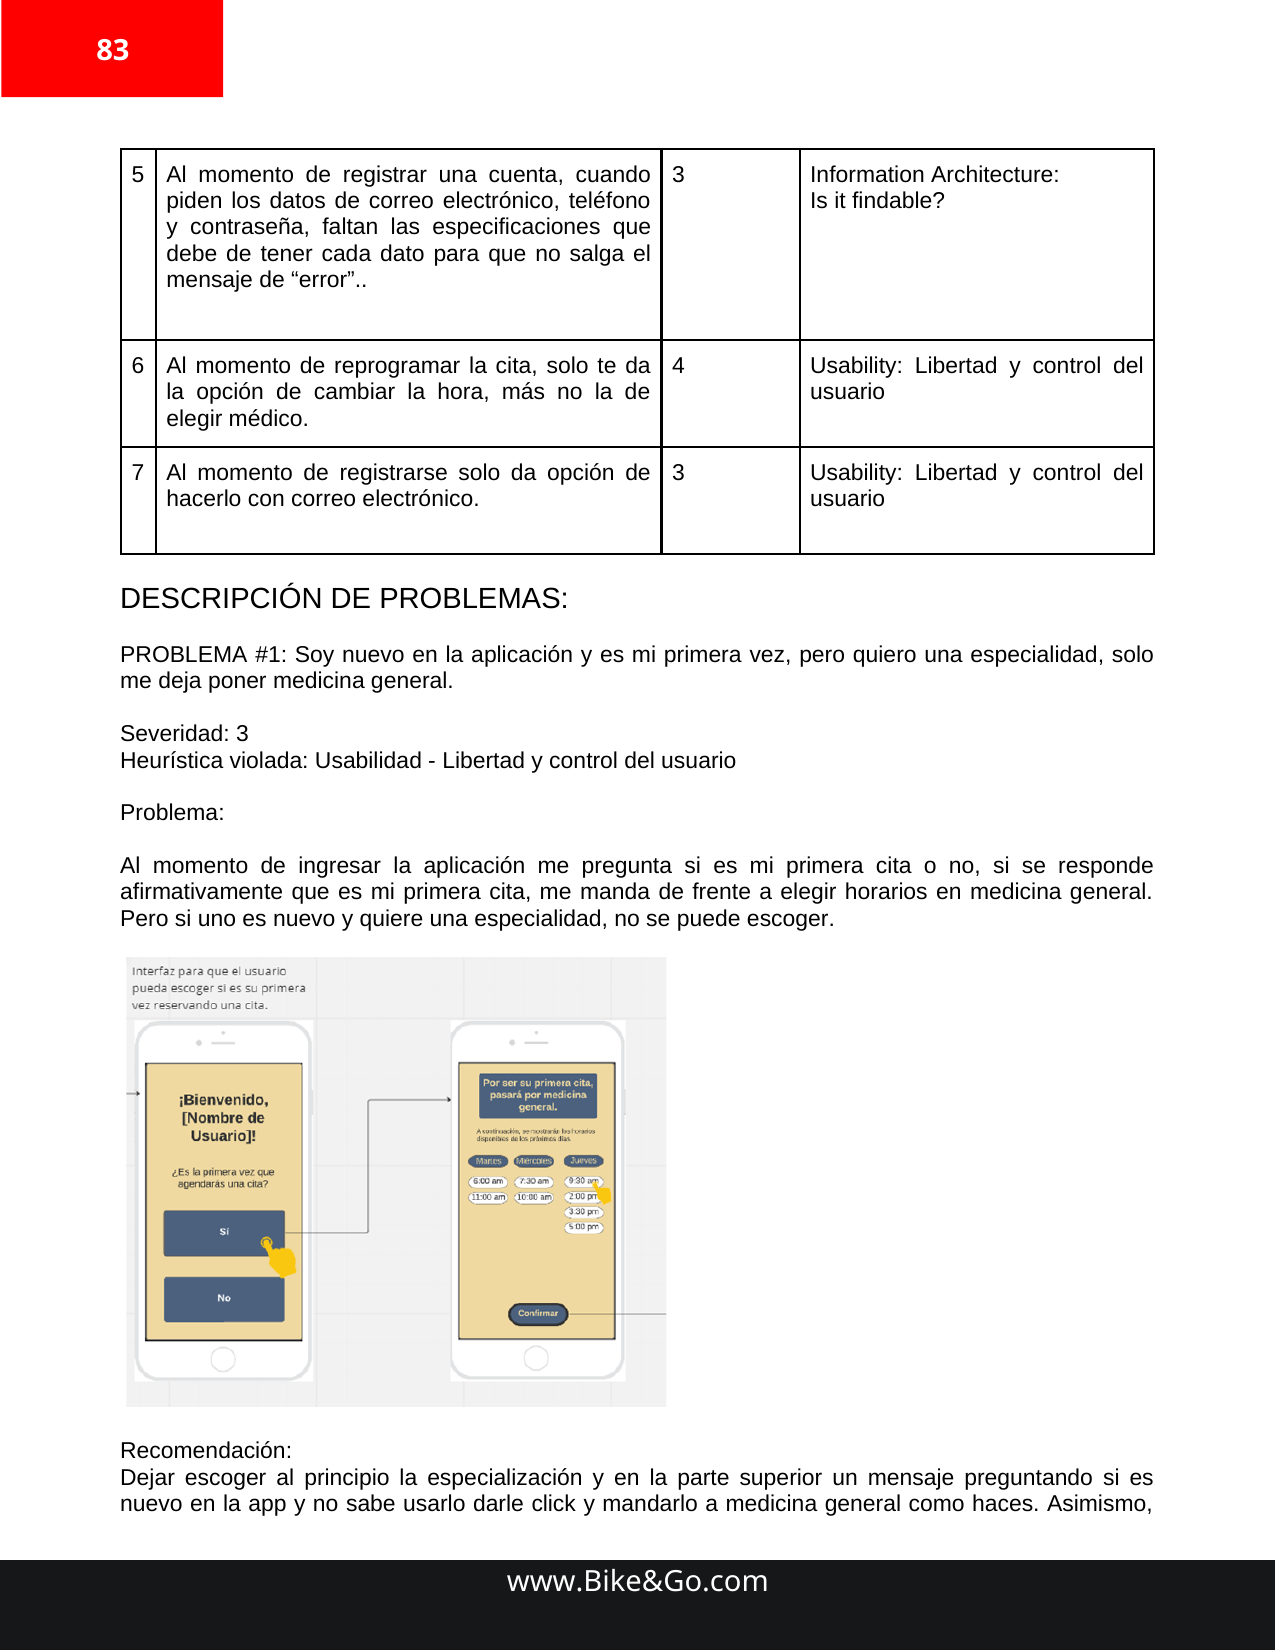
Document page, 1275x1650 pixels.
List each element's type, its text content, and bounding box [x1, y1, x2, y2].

table_cell 3 [663, 150, 799, 339]
text Al momento de ingresar la aplicación me pregunta si es mi primera cita o no, si se responde afirmativamente que es mi primera cita, me manda de frente a elegir horarios en medicina general. Pero si uno es nuevo y quiere una especialidad, no se puede escoger. [120, 852, 1155, 931]
table_cell 3 [663, 448, 799, 553]
table_cell Al momento de reprogramar la cita, solo te da la opción de cambiar la hora, más no la de elegir médico. [157, 341, 660, 446]
table_cell 4 [663, 341, 799, 446]
text Heurística violada: Usabilidad - Libertad y control del usuario [120, 747, 1155, 773]
table_cell 7 [122, 448, 155, 553]
text Problema: [120, 799, 1155, 826]
text Severidad: 3 [120, 720, 1155, 747]
text DESCRIPCIÓN DE PROBLEMAS: [120, 581, 1155, 615]
table_cell Al momento de registrar una cuenta, cuando piden los datos de correo electrónico, teléfono y contraseña, faltan las especificaciones que debe de tener cada dato para que no salga el mensaje de “error”.. [157, 150, 660, 339]
table_cell Al momento de registrarse solo da opción de hacerlo con correo electrónico. [157, 448, 660, 553]
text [120, 1464, 1155, 1516]
text Recomendación: [120, 1437, 1155, 1464]
text PROBLEMA #1: Soy nuevo en la aplicación y es mi primera vez, pero quiero una especialidad, solo me deja poner medicina general. [120, 641, 1155, 694]
table_cell Usability: Libertad y control del usuario [801, 448, 1153, 553]
table_cell Usability: Libertad y control del usuario [801, 341, 1153, 446]
picture [126, 957, 667, 1407]
table_cell Information Architecture: Is it findable? [801, 150, 1153, 339]
table_cell 6 [122, 341, 155, 446]
table_cell 5 [122, 150, 155, 339]
